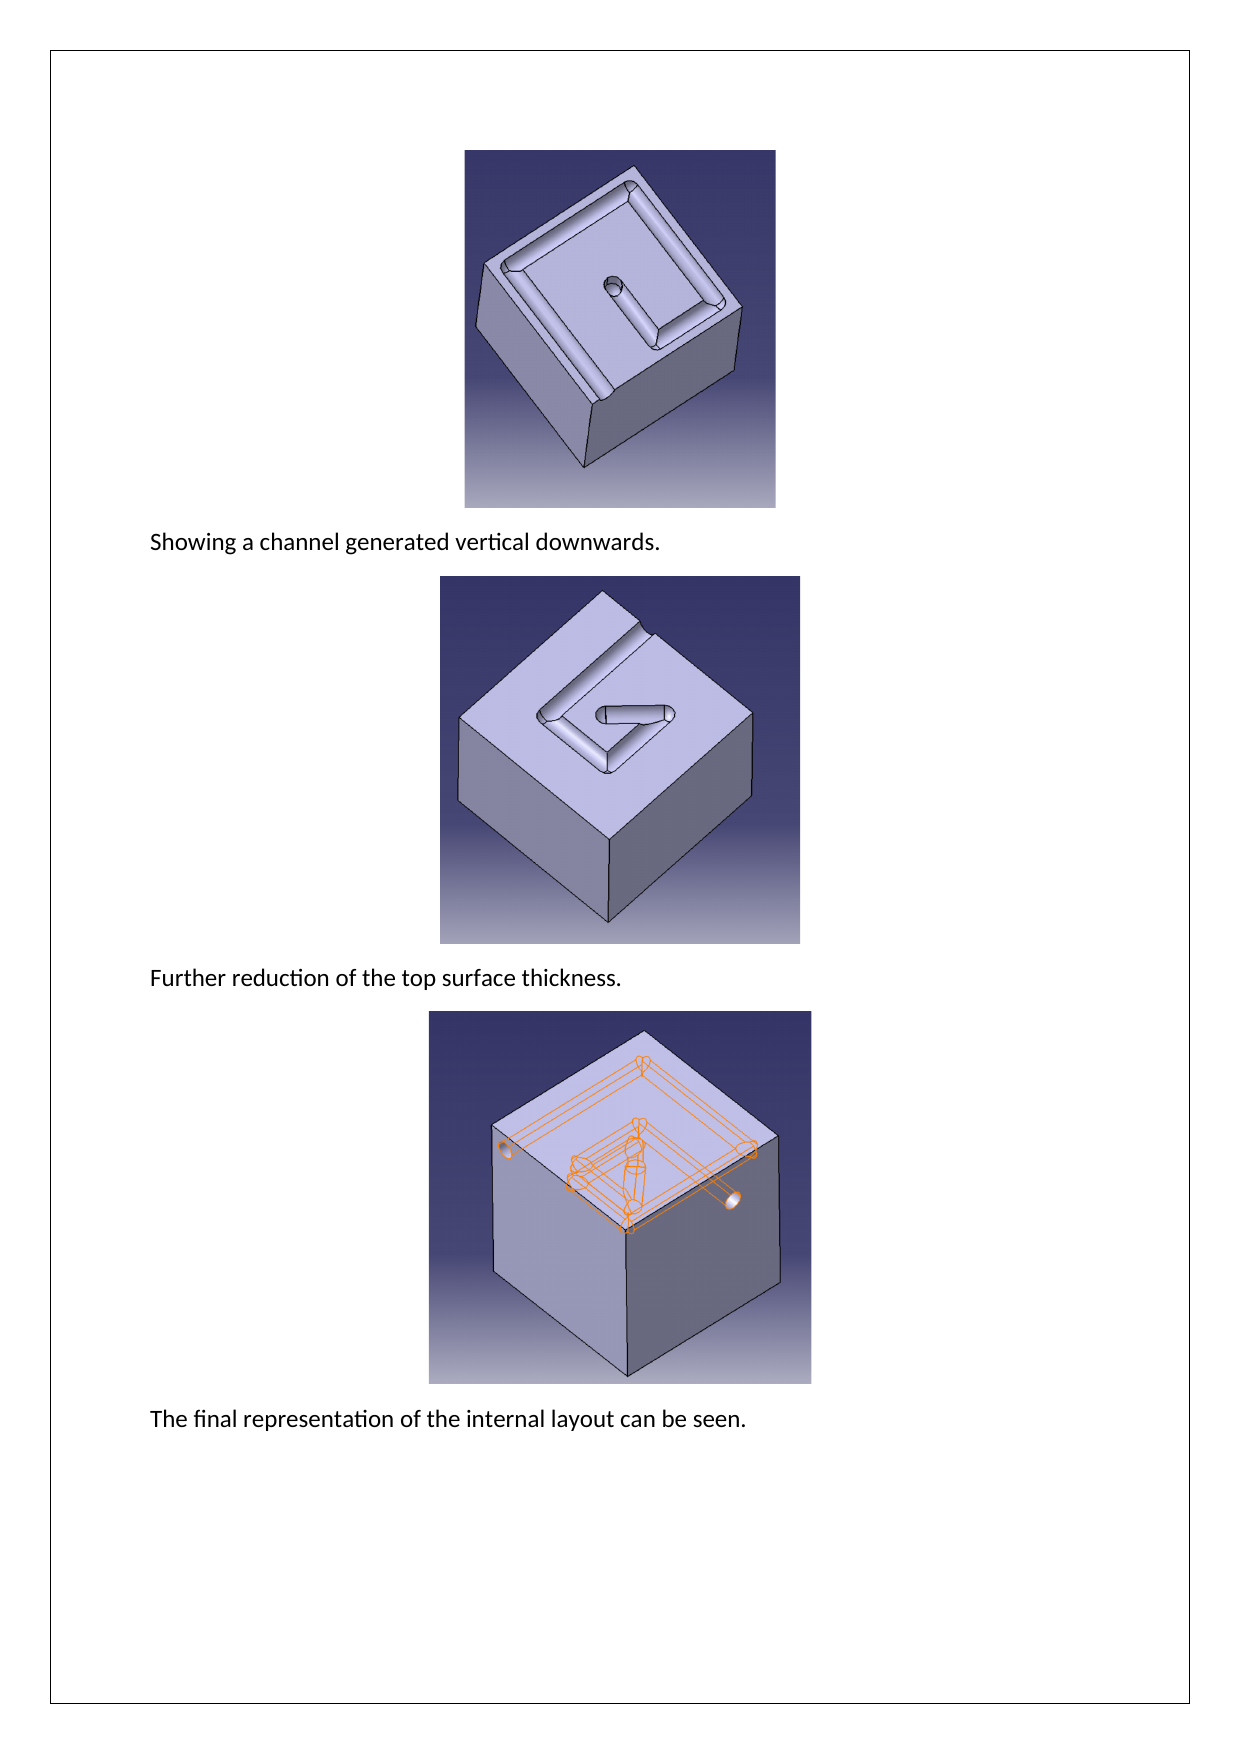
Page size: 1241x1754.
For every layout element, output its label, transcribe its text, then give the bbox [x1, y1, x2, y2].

picture [440, 576, 800, 944]
text Further reduction of the top surface thickness. [150, 962, 1090, 993]
picture [464, 150, 776, 508]
text The final representation of the internal layout can be seen. [150, 1403, 1090, 1433]
text Showing a channel generated vertical downwards. [150, 527, 1090, 557]
picture [428, 1011, 812, 1384]
